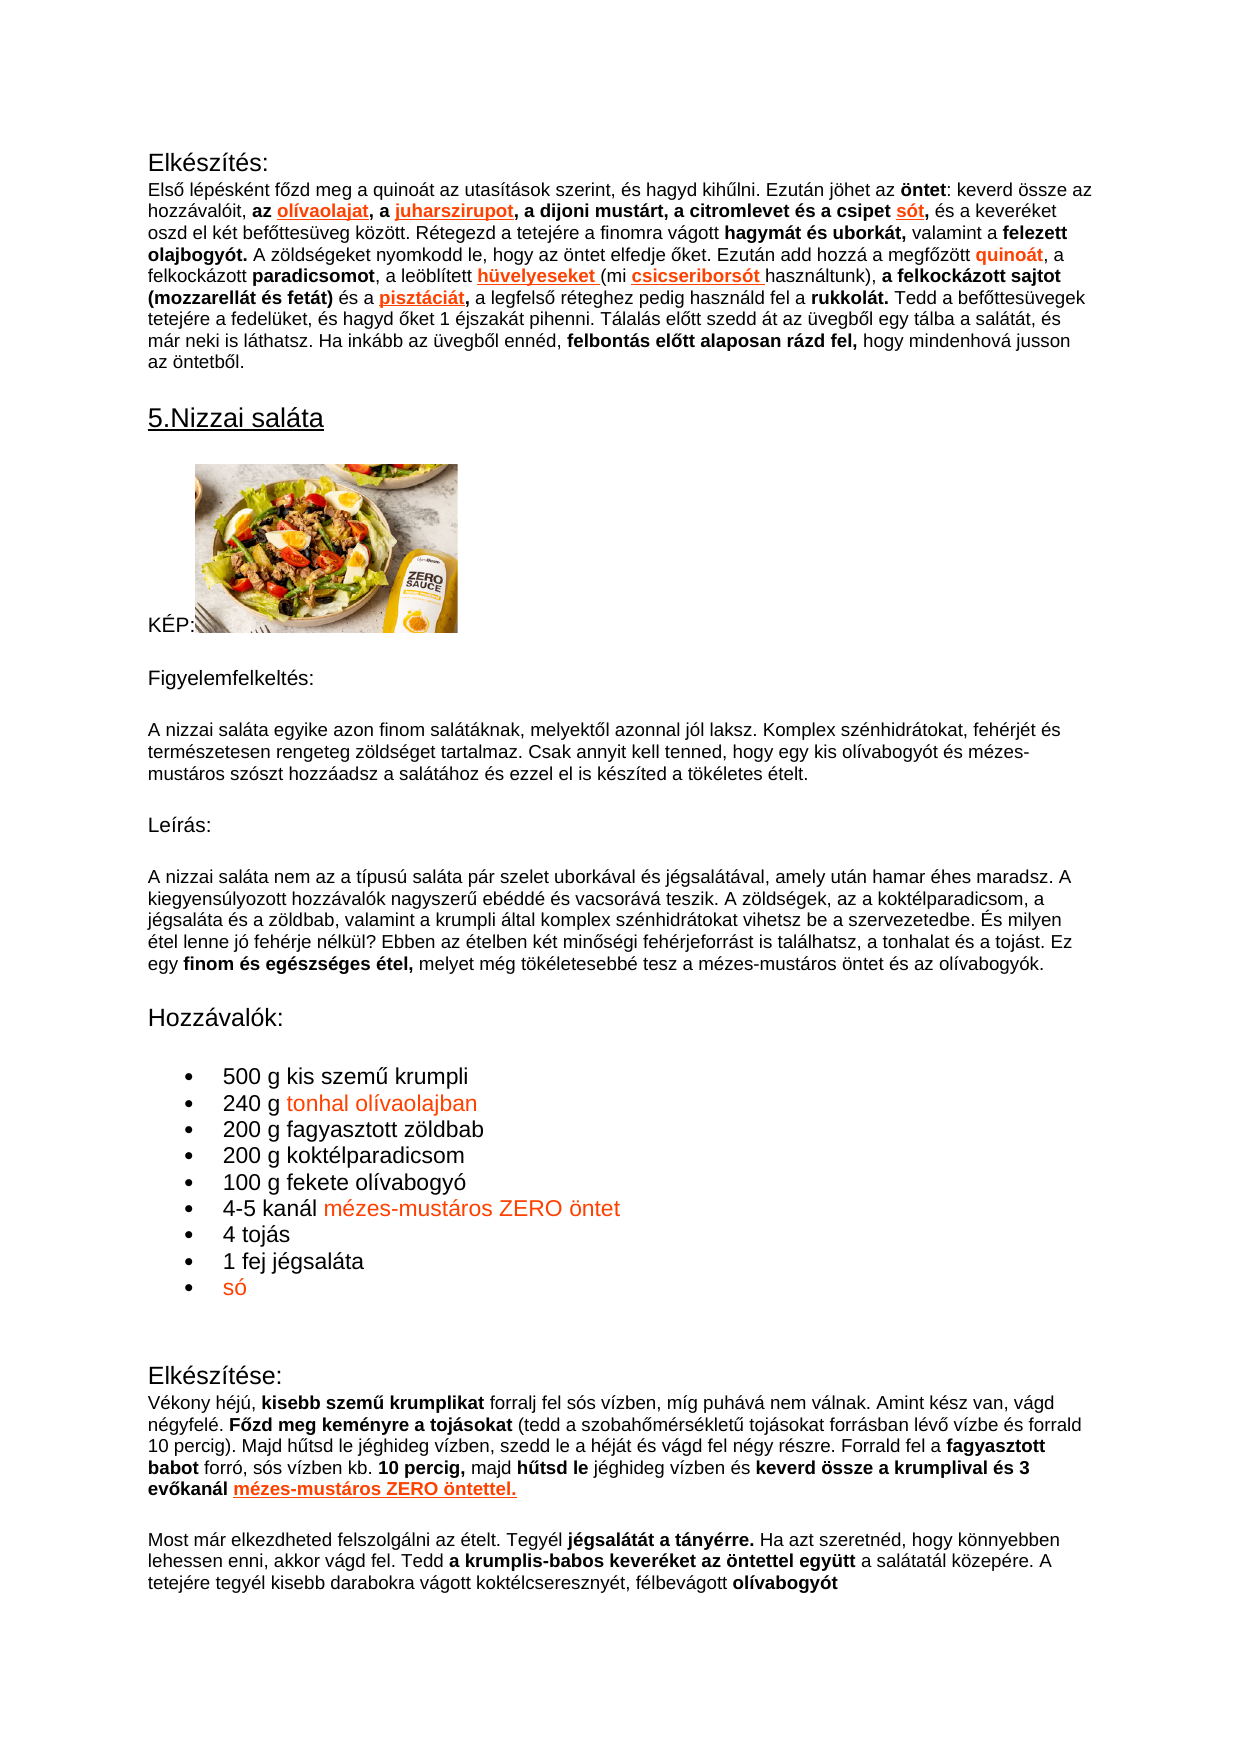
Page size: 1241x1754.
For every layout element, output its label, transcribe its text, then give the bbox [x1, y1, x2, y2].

list 100 g fekete olívabogyó [185, 1169, 1093, 1195]
list 200 g koktélparadicsom [185, 1142, 1093, 1169]
subtitle Hozzávalók: [148, 1003, 1093, 1032]
subtitle Elkészítése: [148, 1330, 1093, 1389]
text A nizzai saláta egyike azon finom salátáknak, melyektől azonnal jól laksz. Komplex szénhidrátokat, fehérjét és természetesen rengeteg zöldséget tartalmaz. Csak annyit kell tenned, hogy egy kis olívabogyót és mézes-mustáros szószt hozzáadsz a salátához és ezzel el is készíted a tökéletes ételt. [808, 719, 1093, 784]
list 4-5 kanál mézes-mustáros ZERO öntet [185, 1195, 1093, 1221]
list 200 g fagyasztott zöldbab [185, 1116, 1093, 1142]
picture [195, 464, 458, 633]
text A nizzai saláta nem az a típusú saláta pár szelet uborkával és jégsalátával, amely után hamar éhes maradsz. A kiegyensúlyozott hozzávalók nagyszerű ebéddé és vacsorává teszik. A zöldségek, az a koktélparadicsom, a jégsaláta és a zöldbab, valamint a krumpli által komplex szénhidrátokat vihetsz be a szervezetedbe. És milyen étel lenne jó fehérje nélkül? Ebben az ételben két minőségi fehérjeforrást is találhatsz, a tonhalat és a tojást. Ez egy finom és egészséges étel, melyet még tökéletesebbé tesz a mézes-mustáros öntet és az olívabogyók. [148, 866, 1093, 974]
subtitle Elkészítés: [148, 148, 1093, 176]
text Figyelemfelkeltés: [148, 666, 1093, 690]
text Vékony héjú, kisebb szemű krumplikat forralj fel sós vízben, míg puhává nem válnak. Amint kész van, vágd négyfelé. Főzd meg keményre a tojásokat (tedd a szobahőmérsékletű tojásokat forrásban lévő vízbe és forrald 10 percig). Majd hűtsd le jéghideg vízben, szedd le a héját és vágd fel négy részre. Forrald fel a fagyasztott babot forró, sós vízben kb. 10 percig, majd hűtsd le jéghideg vízben és keverd össze a krumplival és 3 evőkanál mézes-mustáros ZERO öntettel. [148, 1392, 1093, 1499]
text Leírás: [148, 813, 1093, 837]
list 240 g tonhal olívaolajban [185, 1090, 1093, 1116]
list 4 tojás [185, 1221, 1093, 1248]
list só [185, 1274, 1093, 1301]
subtitle 5.Nizzai saláta [148, 402, 1093, 433]
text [148, 1529, 1093, 1593]
text Első lépésként főzd meg a quinoát az utasítások szerint, és hagyd kihűlni. Ezután jöhet az öntet: keverd össze az hozzávalóit, az olívaolajat, a juharszirupot, a dijoni mustárt, a citromlevet és a csipet sót, és a keveréket oszd el két befőttesüveg között. Rétegezd a tetejére a finomra vágott hagymát és uborkát, valamint a felezett olajbogyót. A zöldségeket nyomkodd le, hogy az öntet elfedje őket. Ezután add hozzá a megfőzött quinoát, a felkockázott paradicsomot, a leöblített hüvelyeseket (mi csicseriborsót használtunk), a felkockázott sajtot (mozzarellát és fetát) és a pisztáciát, a legfelső réteghez pedig használd fel a rukkolát. Tedd a befőttesüvegek tetejére a fedelüket, és hagyd őket 1 éjszakát pihenni. Tálalás előtt szedd át az üvegből egy tálba a salátát, és már neki is láthatsz. Ha inkább az üvegből ennéd, felbontás előtt alaposan rázd fel, hogy mindenhová jusson az öntetből. [148, 179, 1093, 373]
list 500 g kis szemű krumpli [185, 1063, 1093, 1090]
list 1 fej jégsaláta [185, 1248, 1093, 1274]
